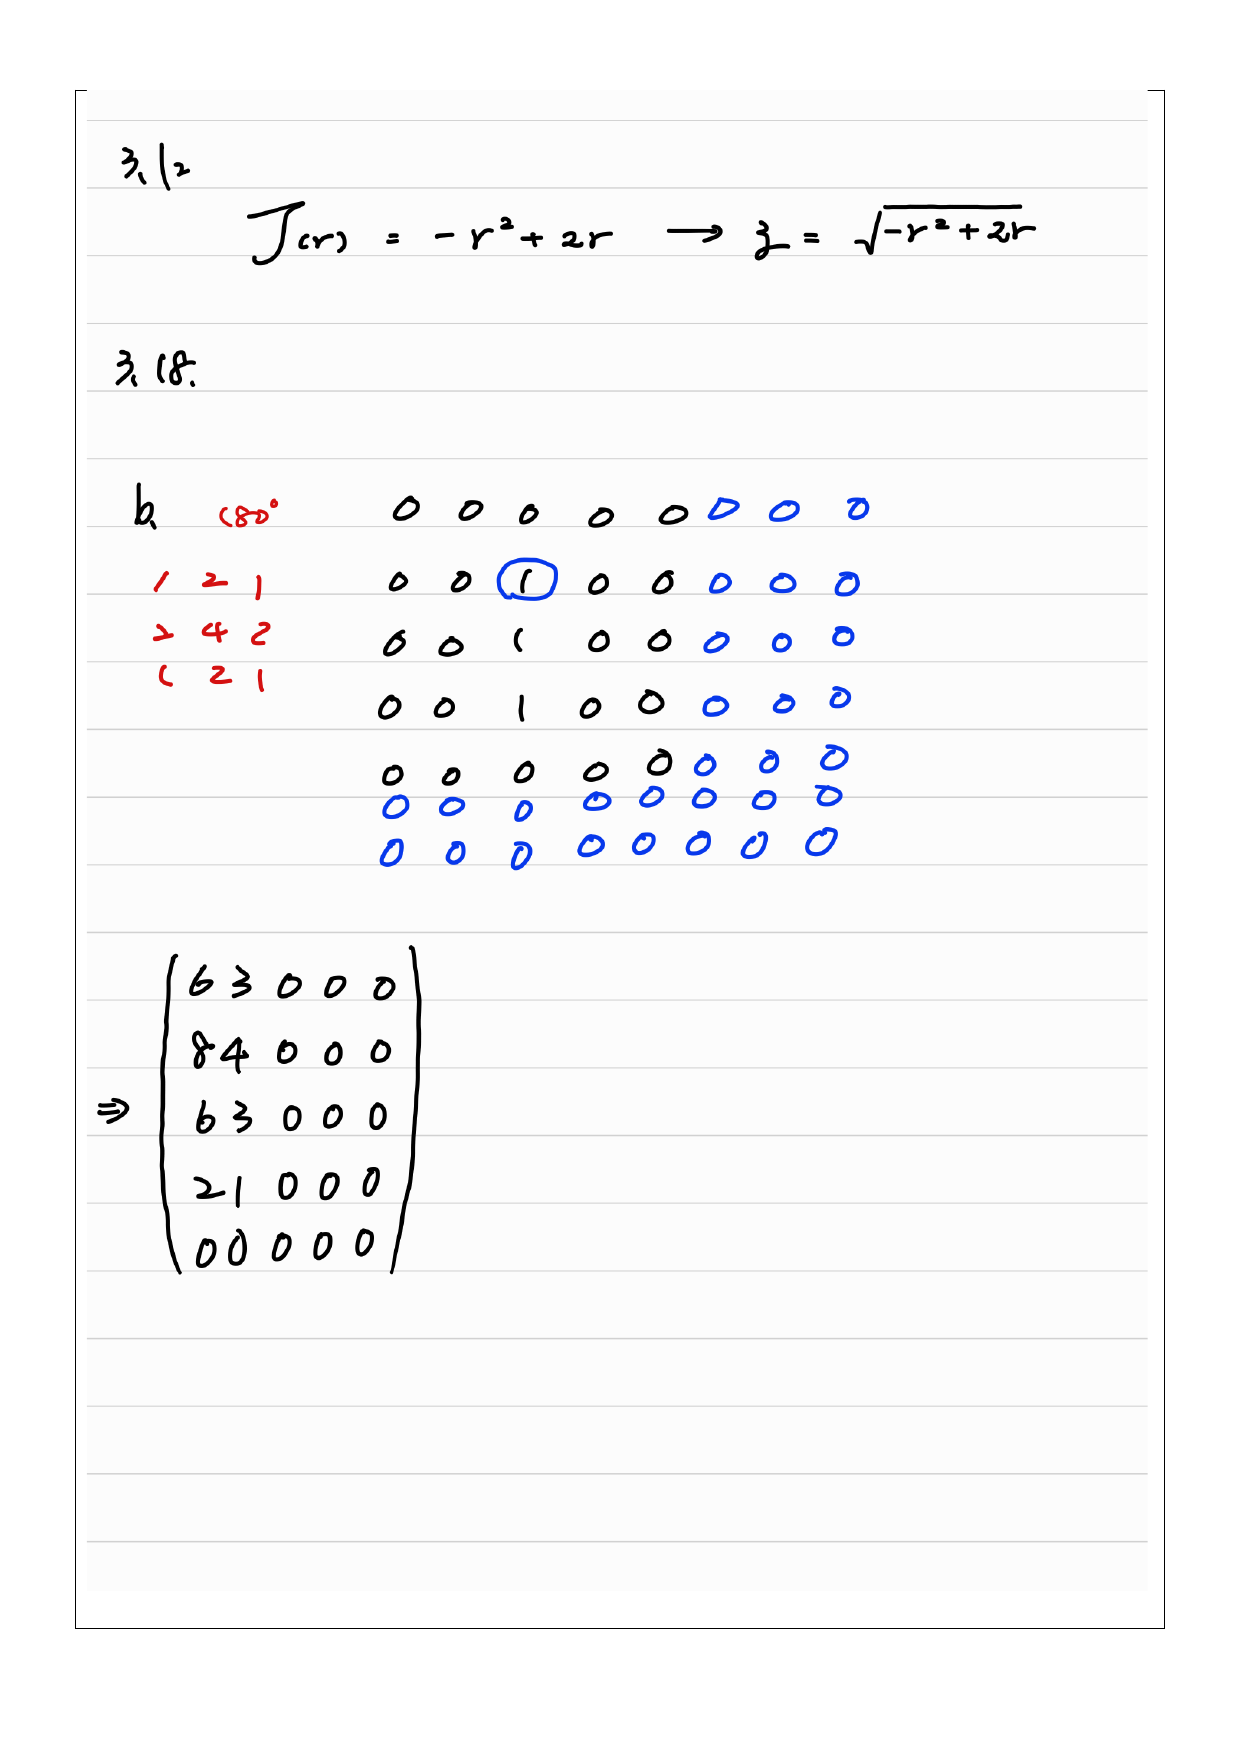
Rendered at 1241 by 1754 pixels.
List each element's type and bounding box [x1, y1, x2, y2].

table_cell [76, 91, 1164, 1628]
picture [86, 90, 1148, 1591]
